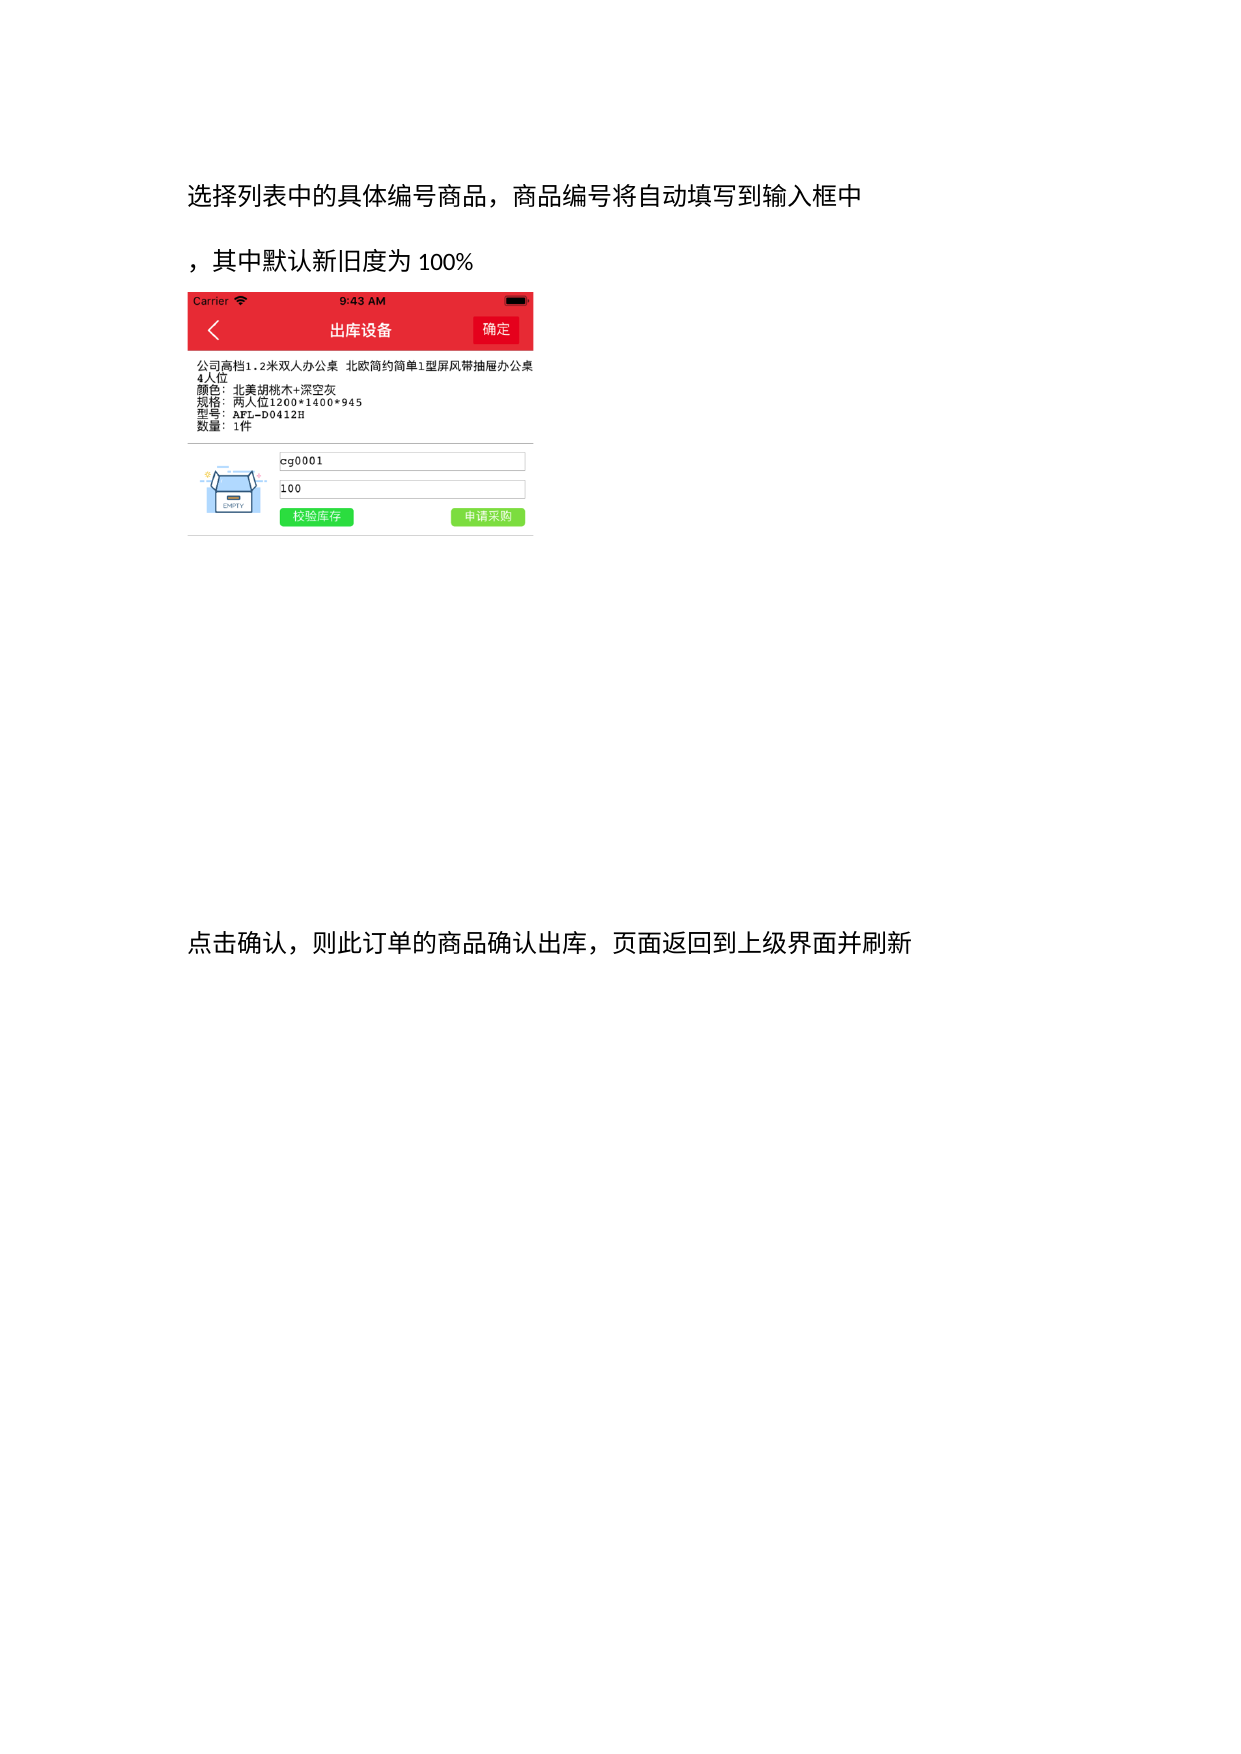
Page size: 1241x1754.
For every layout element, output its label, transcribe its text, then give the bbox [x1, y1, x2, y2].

text 点击确认，则此订单的商品确认出库，页面返回到上级界面并刷新 [187, 909, 1053, 974]
text 选择列表中的具体编号商品，商品编号将自动填写到输入框中 [187, 162, 1053, 227]
text ，其中默认新旧度为100% [187, 227, 1053, 292]
picture [187, 292, 534, 908]
